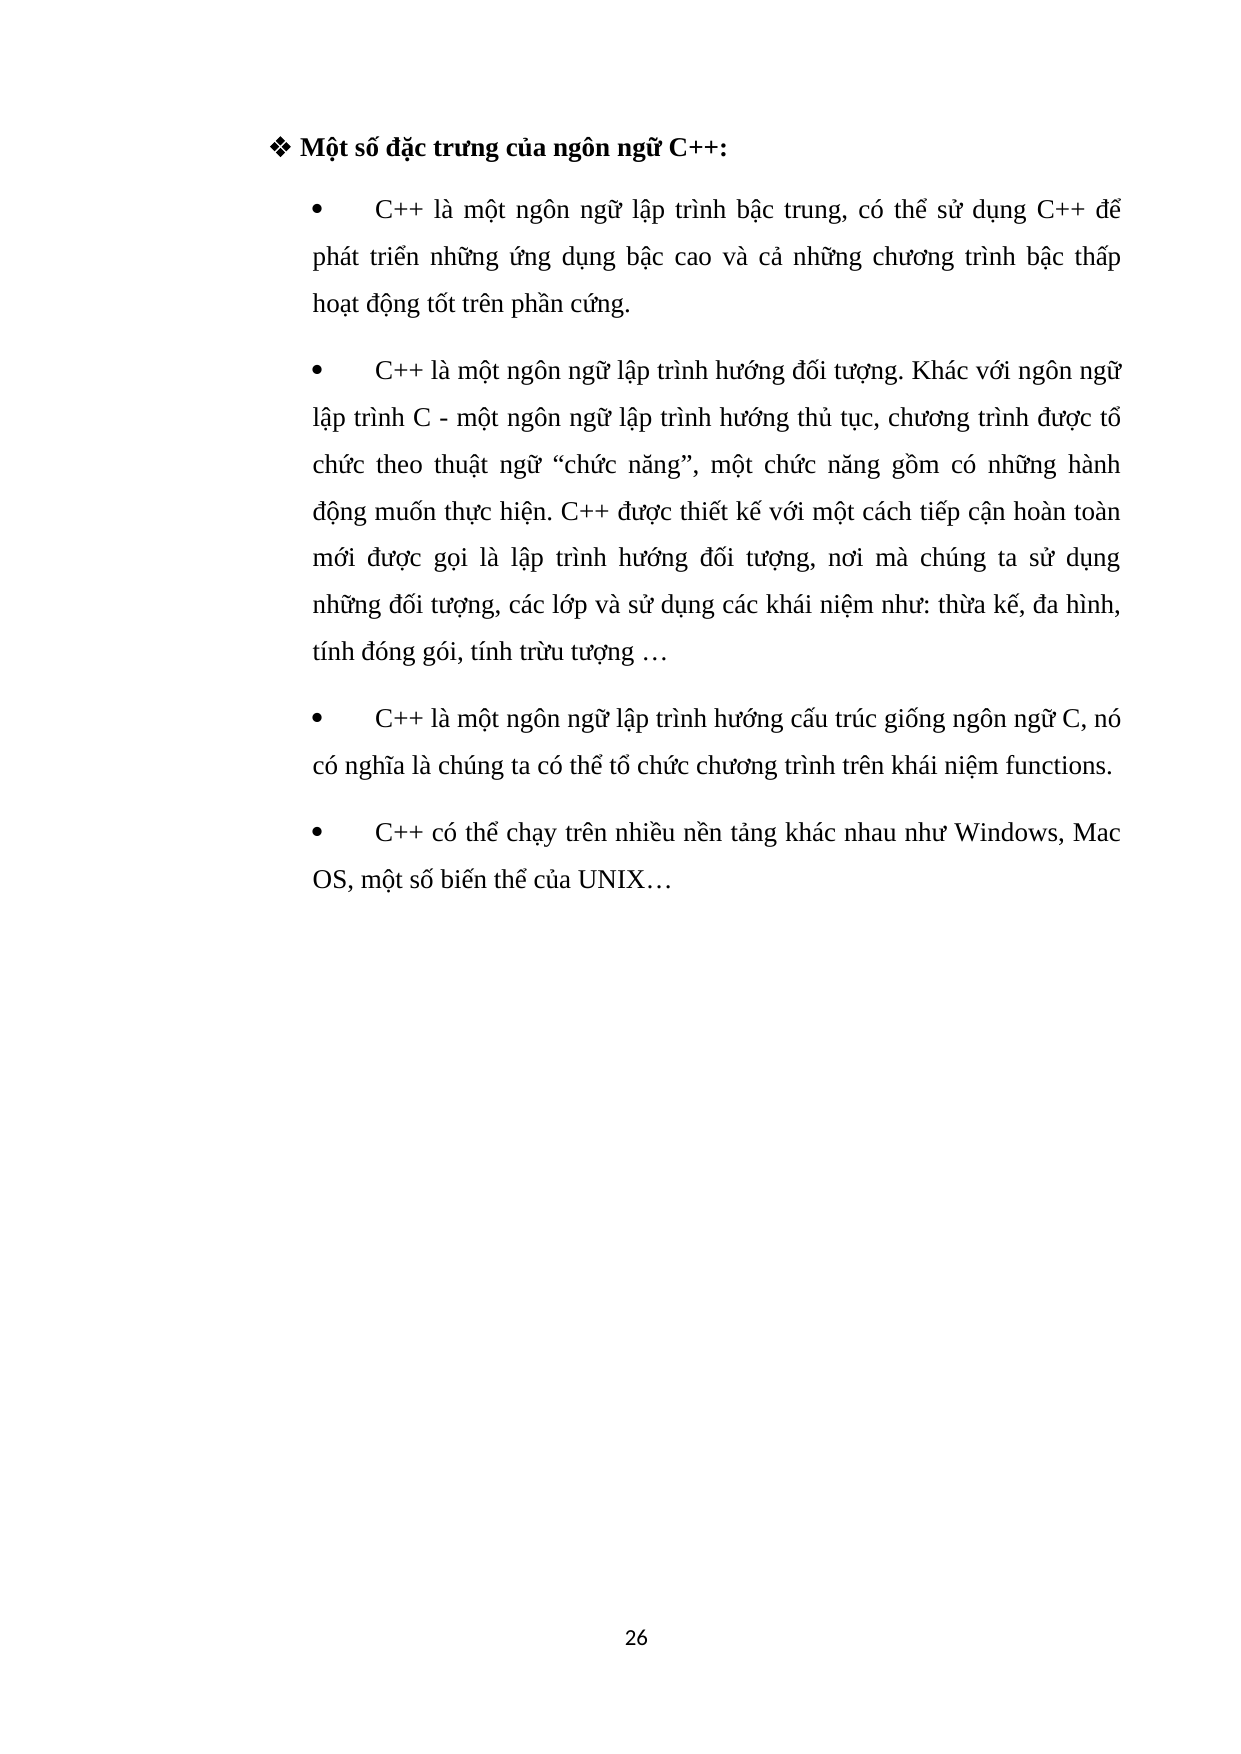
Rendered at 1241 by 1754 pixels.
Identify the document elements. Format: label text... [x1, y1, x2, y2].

list C++ là một ngôn ngữ lập trình bậc trung, có thể sử dụng C++ để phát triển những ứng dụng bậc cao và cả những chương trình bậc thấp hoạt động tốt trên phần cứng. [312, 193, 1122, 318]
list Một số đặc trưng của ngôn ngữ C++: [209, 131, 1122, 162]
list C++ có thể chạy trên nhiều nền tảng khác nhau như Windows, Mac OS, một số biến thể của UNIX… [312, 816, 1122, 894]
list C++ là một ngôn ngữ lập trình hướng đối tượng. Khác với ngôn ngữ lập trình C - một ngôn ngữ lập trình hướng thủ tục, chương trình được tổ chức theo thuật ngữ “chức năng”, một chức năng gồm có những hành động muốn thực hiện. C++ được thiết kế với một cách tiếp cận hoàn toàn mới được gọi là lập trình hướng đối tượng, nơi mà chúng ta sử dụng những đối tượng, các lớp và sử dụng các khái niệm như: thừa kế, đa hình, tính đóng gói, tính trừu tượng … [312, 354, 1122, 666]
list C++ là một ngôn ngữ lập trình hướng cấu trúc giống ngôn ngữ C, nó có nghĩa là chúng ta có thể tổ chức chương trình trên khái niệm functions. [312, 702, 1122, 780]
